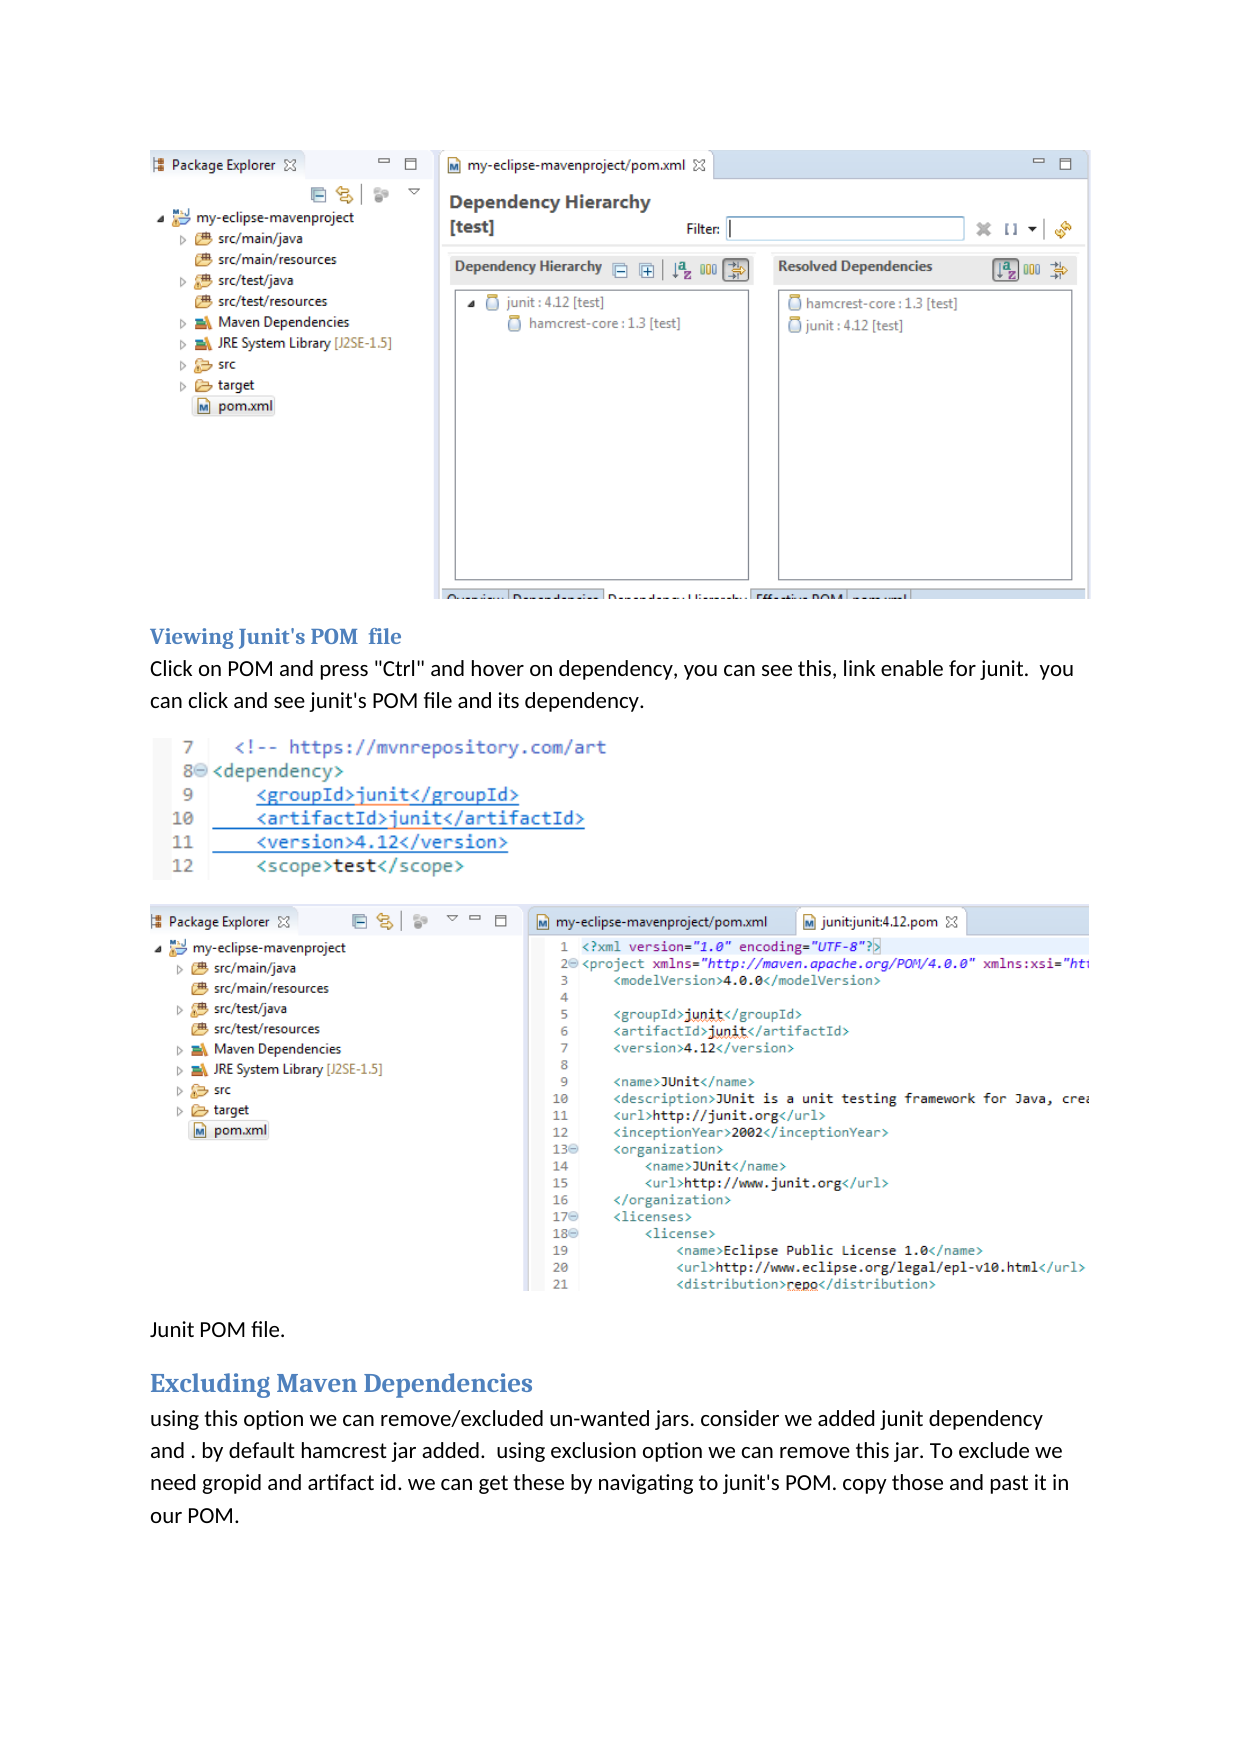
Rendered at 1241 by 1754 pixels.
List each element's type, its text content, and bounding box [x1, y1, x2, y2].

subtitle Excluding Maven Dependencies [150, 1368, 1090, 1399]
text Click on POM and press "Ctrl" and hover on dependency, you can see this, link enable for junit. you can click and see junit's POM file and its dependency. [150, 654, 1090, 714]
picture [150, 904, 1089, 1291]
subtitle Viewing Junit's POM file [150, 623, 1090, 650]
text using this option we can remove/excluded un-wanted jars. consider we added junit dependency and . by default hamcrest jar added. using exclusion option we can remove this jar. To exclude we need gropid and artifact id. we can get these by navigating to junit's POM. copy those and past it in our POM. [150, 1404, 1090, 1529]
picture [150, 738, 607, 880]
text Junit POM file. [150, 1315, 1090, 1343]
picture [150, 150, 1091, 599]
